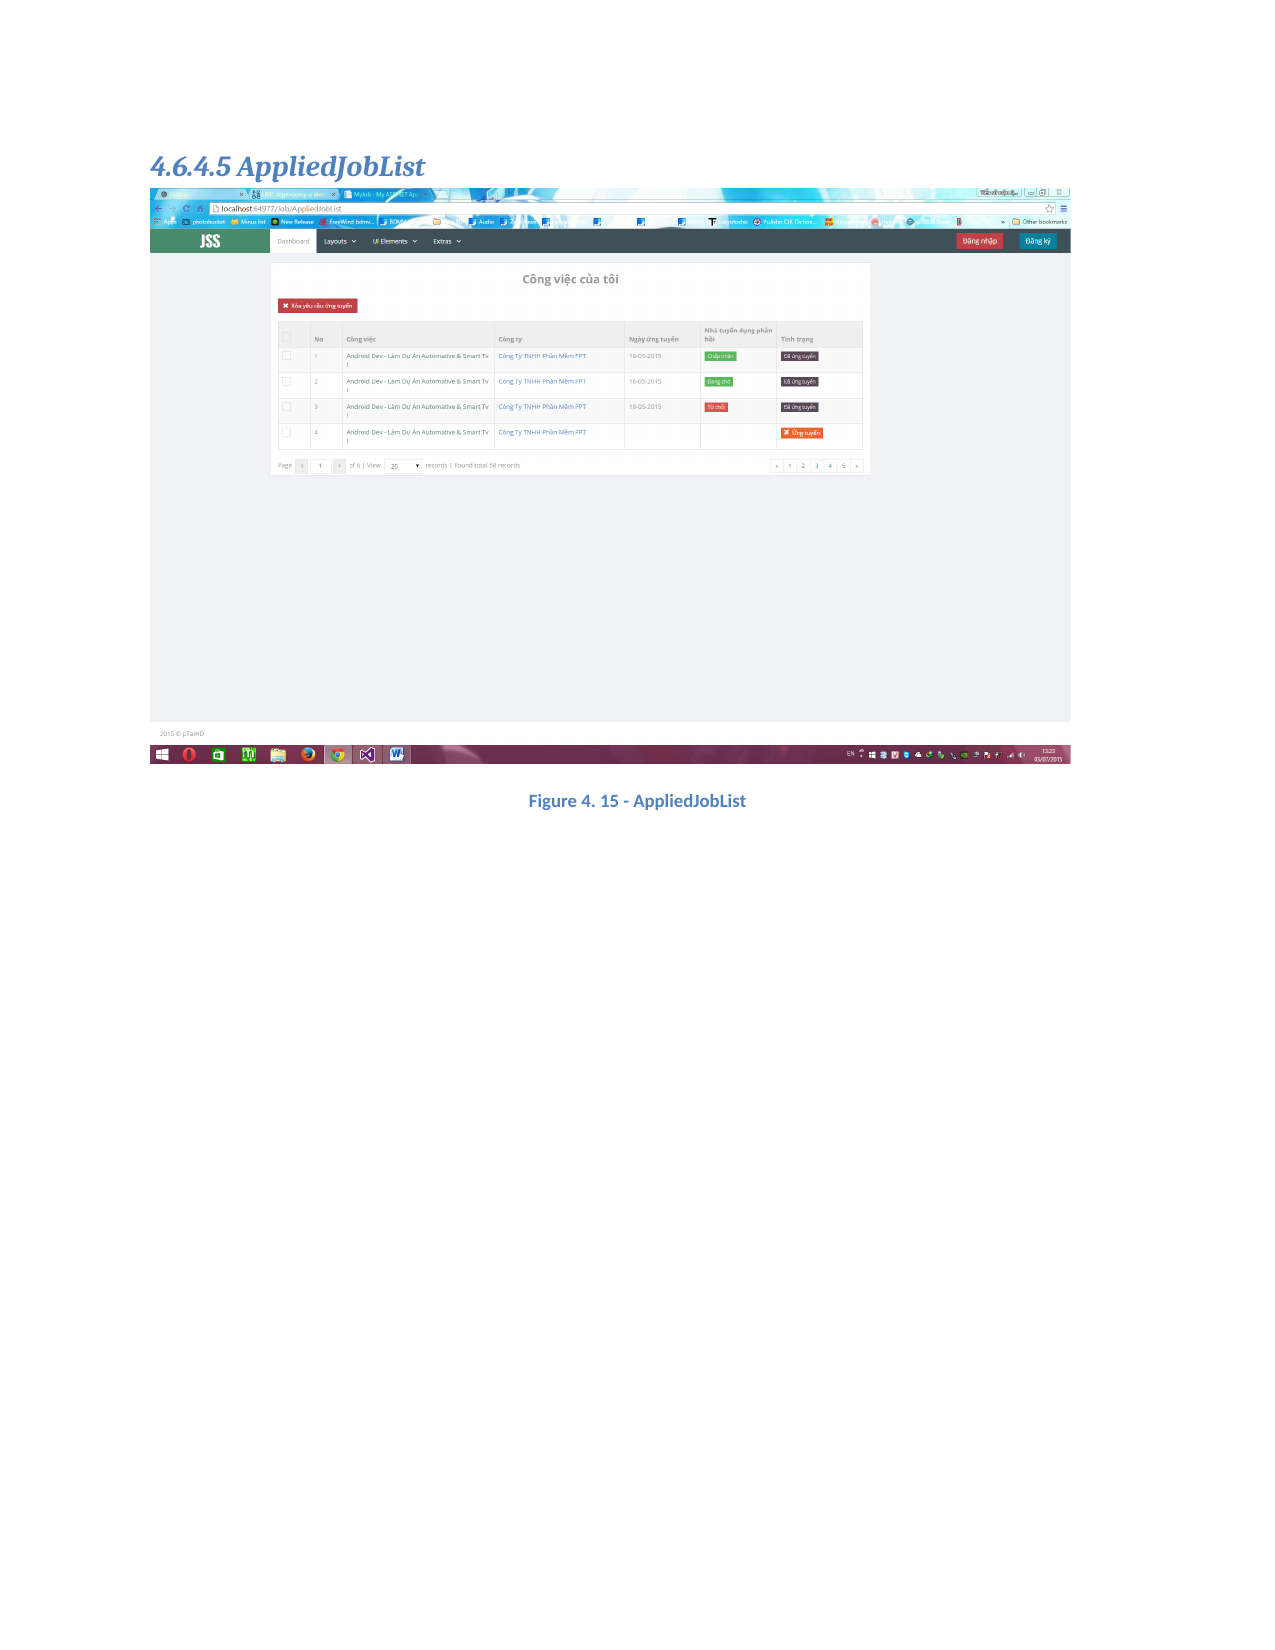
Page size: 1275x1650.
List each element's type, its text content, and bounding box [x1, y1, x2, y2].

picture [150, 188, 1071, 764]
subtitle 4.6.4.5 AppliedJobList [150, 150, 1125, 183]
text Figure 4. 15 - AppliedJobList [150, 789, 1125, 812]
